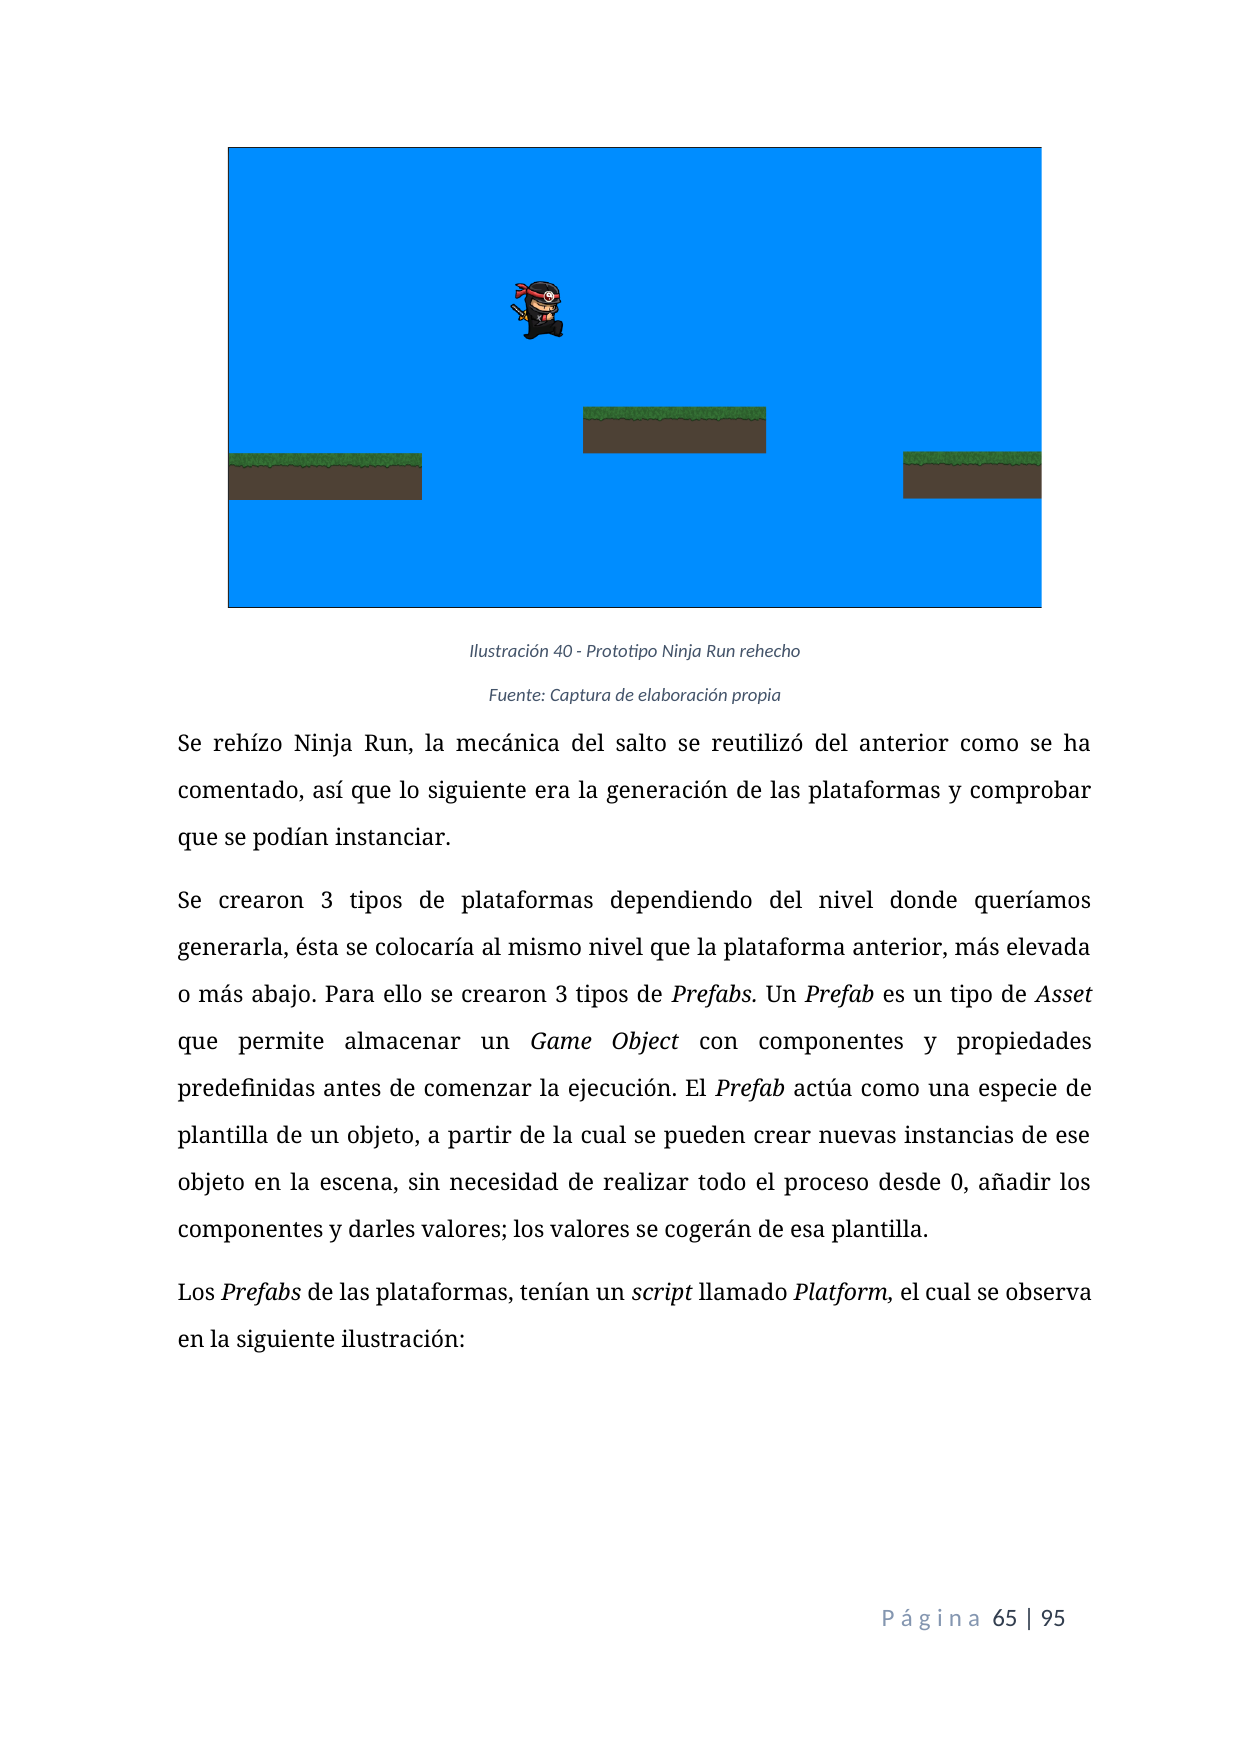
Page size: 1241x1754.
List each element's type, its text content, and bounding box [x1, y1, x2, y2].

picture [227, 147, 1042, 608]
text Los Prefabs de las plataformas, tenían un script llamado Platform, el cual se observa en la siguiente ilustración: [177, 1276, 1092, 1354]
text Se rehízo Ninja Run, la mecánica del salto se reutilizó del anterior como se ha comentado, así que lo siguiente era la generación de las plataformas y comprobar que se podían instanciar. [177, 727, 1092, 852]
text Se crearon 3 tipos de plataformas dependiendo del nivel donde queríamos generarla, ésta se colocaría al mismo nivel que la plataforma anterior, más elevada o más abajo. Para ello se crearon 3 tipos de Prefabs. Un Prefab es un tipo de Asset que permite almacenar un Game Object con componentes y propiedades predefinidas antes de comenzar la ejecución. El Prefab actúa como una especie de plantilla de un objeto, a partir de la cual se pueden crear nuevas instancias de ese objeto en la escena, sin necesidad de realizar todo el proceso desde 0, añadir los componentes y darles valores; los valores se cogerán de esa plantilla. [177, 884, 1092, 1244]
text Fuente: Captura de elaboración propia [177, 683, 1092, 706]
